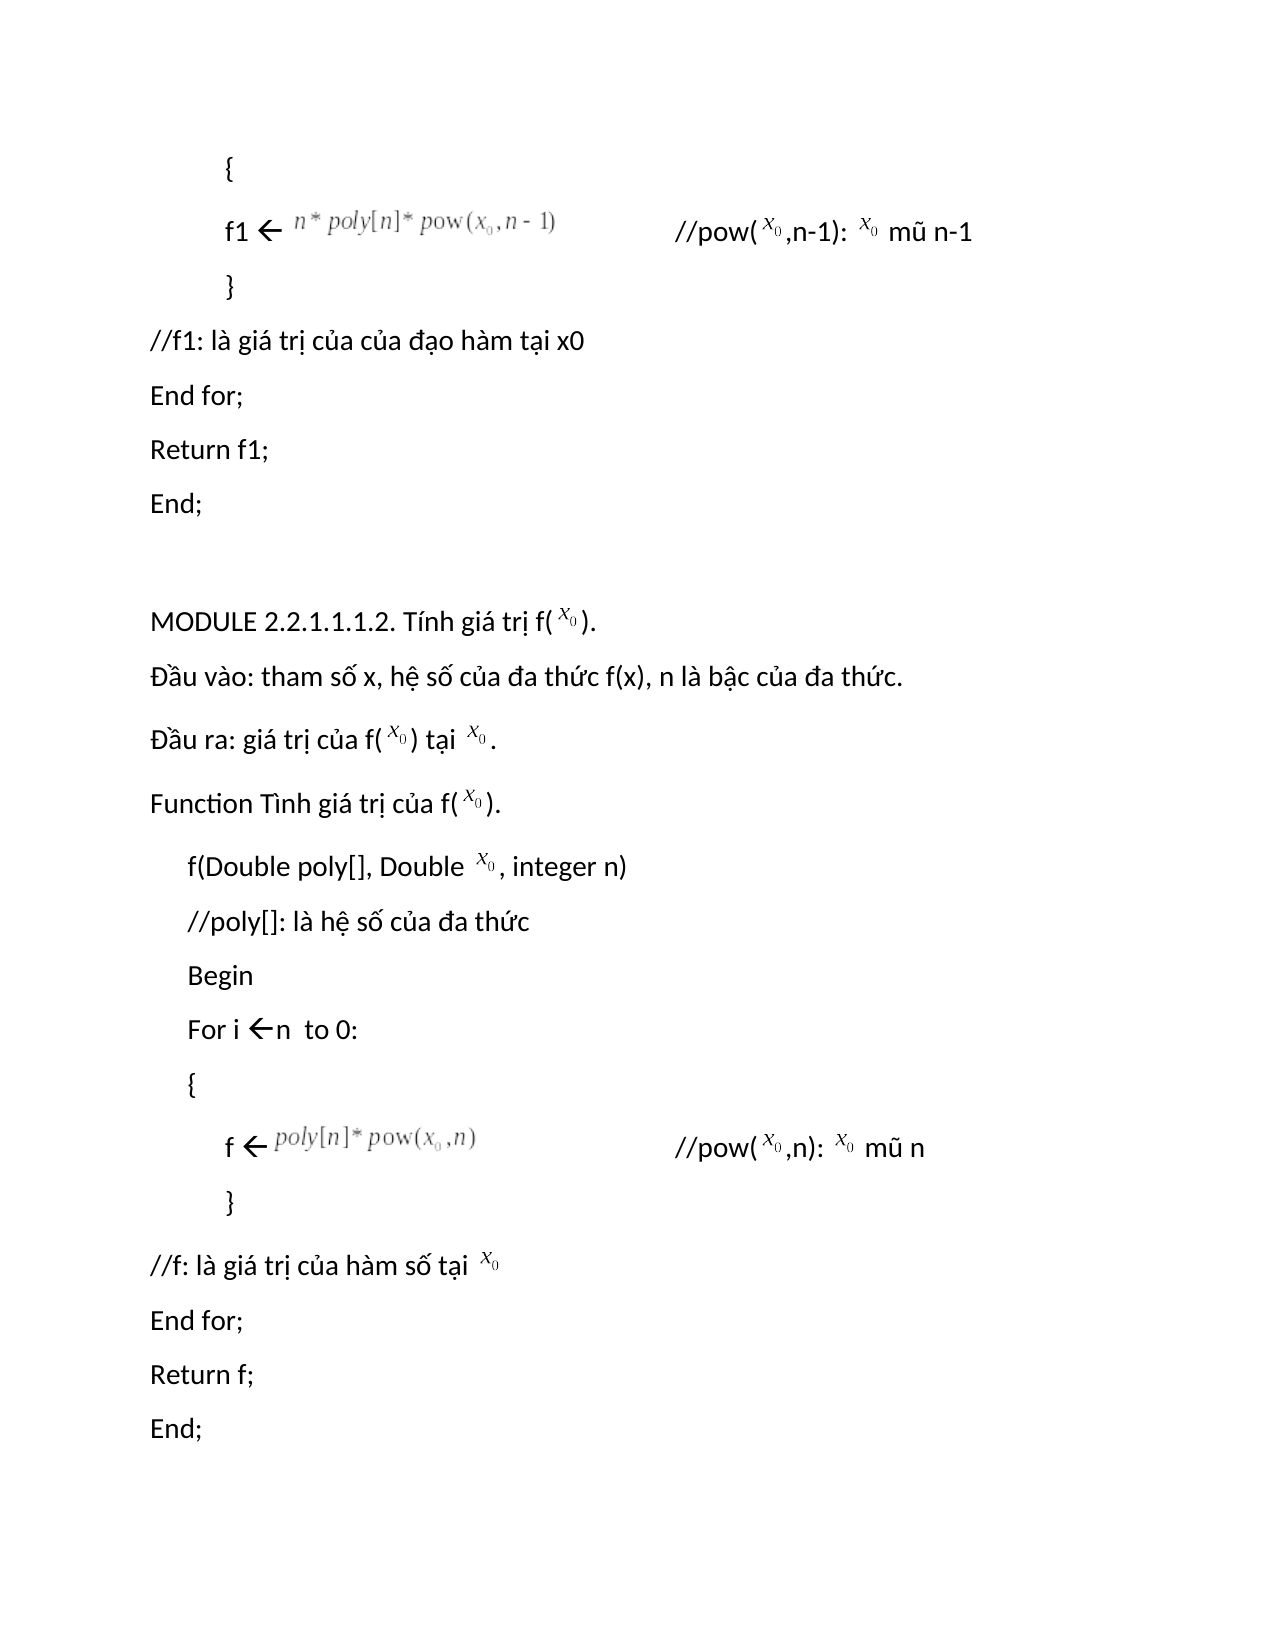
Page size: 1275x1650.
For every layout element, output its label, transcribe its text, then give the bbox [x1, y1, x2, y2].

text { [150, 1066, 1125, 1101]
text Begin [150, 957, 1125, 993]
text //f1: là giá trị của của đạo hàm tại x0 [150, 322, 1125, 358]
text End for; [150, 377, 1125, 412]
text End; [150, 485, 1125, 521]
text } [150, 268, 1125, 303]
text f //pow(,n): mũ n [150, 1120, 1125, 1165]
text f1 //pow(,n-1): mũ n-1 [150, 204, 1125, 249]
text End for; [150, 1302, 1125, 1337]
text { [150, 150, 1125, 186]
text Return f; [150, 1356, 1125, 1392]
text For i n to 0: [150, 1011, 1125, 1047]
text } [150, 1184, 1125, 1219]
text Return f1; [150, 431, 1125, 467]
text //f: là giá trị của hàm số tại [150, 1238, 1125, 1283]
text //poly[]: là hệ số của đa thức [150, 903, 1125, 938]
text f(Double poly[], Double , integer n) [150, 839, 1125, 884]
text End; [150, 1410, 1125, 1446]
